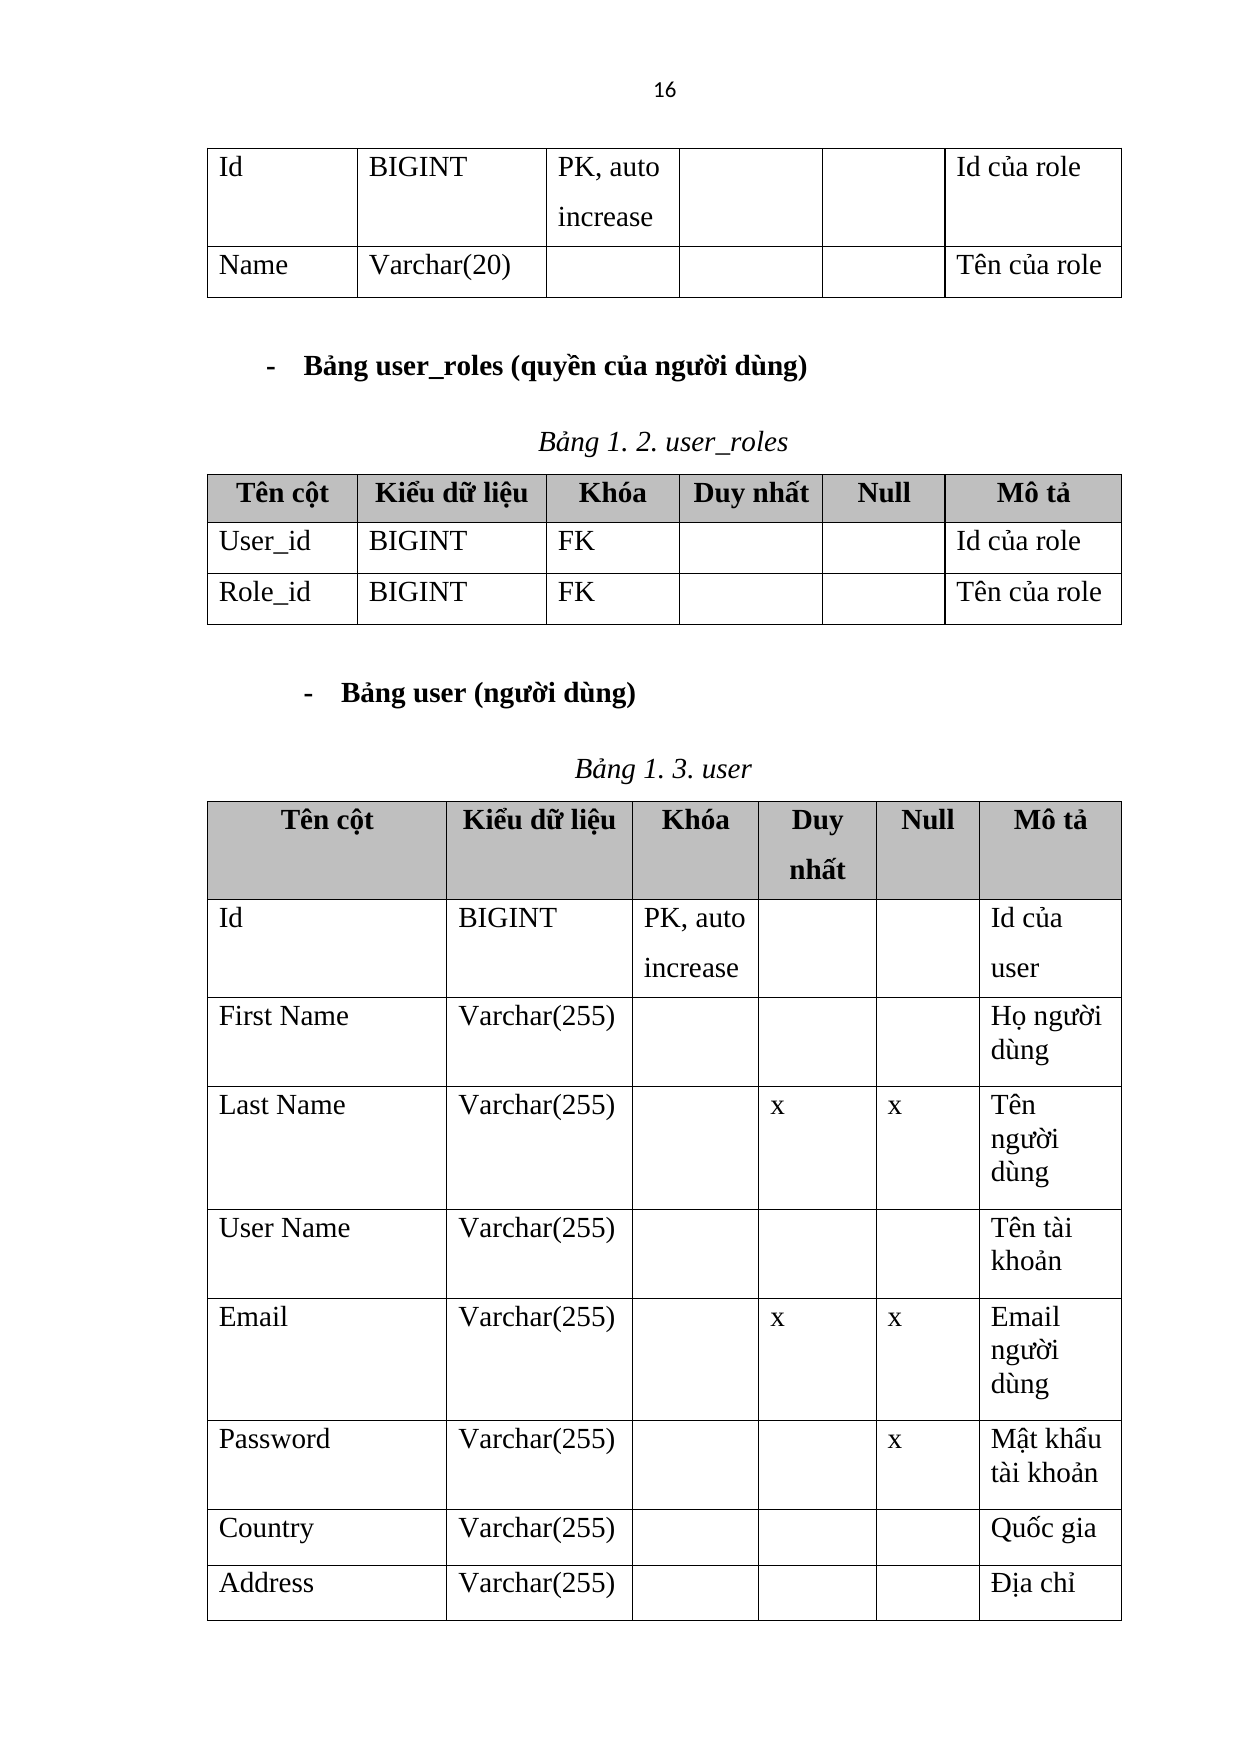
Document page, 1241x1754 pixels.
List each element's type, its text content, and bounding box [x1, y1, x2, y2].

table_cell x [759, 1087, 876, 1209]
table_cell [877, 998, 979, 1086]
table_cell [877, 1566, 979, 1620]
table_cell x [877, 1087, 979, 1209]
table_cell Last Name [208, 1087, 446, 1209]
table_cell Id của role [946, 149, 1121, 246]
table_cell Varchar(255) [447, 1087, 632, 1209]
table_cell Quốc gia [980, 1510, 1121, 1564]
table_cell [877, 1210, 979, 1298]
table_cell Varchar(255) [447, 1210, 632, 1298]
table_cell FK [547, 574, 679, 624]
table_cell Id [208, 900, 446, 997]
table_header Duy nhất [759, 802, 876, 899]
table_cell [759, 1210, 876, 1298]
table_cell [823, 247, 944, 297]
table_cell First Name [208, 998, 446, 1086]
table_cell PK, auto increase [547, 149, 679, 246]
table_cell User Name [208, 1210, 446, 1298]
table_cell Country [208, 1510, 446, 1564]
table_header Mô tả [946, 475, 1121, 522]
table_cell Id của role [946, 523, 1121, 573]
table_cell [759, 998, 876, 1086]
table_cell [680, 523, 822, 573]
table_cell Tên của role [946, 247, 1121, 297]
table_cell [633, 998, 758, 1086]
table_cell [547, 247, 679, 297]
table_cell Địa chỉ [980, 1566, 1121, 1620]
table_cell BIGINT [358, 149, 546, 246]
table_cell Email [208, 1299, 446, 1420]
table_cell Email người dùng [980, 1299, 1121, 1420]
table_cell PK, auto increase [633, 900, 758, 997]
table_cell [877, 900, 979, 997]
table_cell [633, 1510, 758, 1564]
table_cell Mật khẩu tài khoản [980, 1421, 1121, 1509]
table_cell Varchar(255) [447, 1566, 632, 1620]
table_cell [633, 1087, 758, 1209]
table_cell Password [208, 1421, 446, 1509]
table_cell Varchar(255) [447, 998, 632, 1086]
table_cell Varchar(20) [358, 247, 546, 297]
table_cell [823, 523, 944, 573]
table_cell [633, 1299, 758, 1420]
table_cell BIGINT [447, 900, 632, 997]
table_cell [823, 149, 944, 246]
table_cell FK [547, 523, 679, 573]
table_cell Varchar(255) [447, 1421, 632, 1509]
table_cell Id [208, 149, 357, 246]
table_cell Name [208, 247, 357, 297]
table_header Null [877, 802, 979, 899]
table_header Kiểu dữ liệu [447, 802, 632, 899]
table_header Tên cột [208, 802, 446, 899]
table_cell [680, 574, 822, 624]
table_cell Tên của role [946, 574, 1121, 624]
table_header Tên cột [208, 475, 357, 522]
table_cell [633, 1566, 758, 1620]
table_cell [633, 1421, 758, 1509]
table_cell Varchar(255) [447, 1299, 632, 1420]
table_cell [823, 574, 944, 624]
table_cell x [877, 1299, 979, 1420]
table_cell BIGINT [358, 574, 546, 624]
table_cell [759, 1566, 876, 1620]
table_cell Varchar(255) [447, 1510, 632, 1564]
table_cell Họ người dùng [980, 998, 1121, 1086]
list Bảng user (người dùng) [303, 676, 1122, 709]
table_cell x [759, 1299, 876, 1420]
table_cell [877, 1510, 979, 1564]
table_cell Tên người dùng [980, 1087, 1121, 1209]
table_header Mô tả [980, 802, 1121, 899]
table_cell [680, 247, 822, 297]
table_cell [759, 1421, 876, 1509]
table_cell [759, 1510, 876, 1564]
table_header Khóa [547, 475, 679, 522]
list Bảng user_roles (quyền của người dùng) [266, 348, 1122, 382]
table_cell Id của user [980, 900, 1121, 997]
table_cell [759, 900, 876, 997]
table_cell BIGINT [358, 523, 546, 573]
table_cell [680, 149, 822, 246]
table_header Null [823, 475, 944, 522]
text Bảng 1. 3. user [207, 751, 1122, 784]
table_cell Tên tài khoản [980, 1210, 1121, 1298]
table_cell User_id [208, 523, 357, 573]
table_cell [633, 1210, 758, 1298]
table_header Kiểu dữ liệu [358, 475, 546, 522]
table_cell x [877, 1421, 979, 1509]
table_cell Role_id [208, 574, 357, 624]
table_header Khóa [633, 802, 758, 899]
table_cell Address [208, 1566, 446, 1620]
text Bảng 1. 2. user_roles [207, 424, 1122, 457]
table_header Duy nhất [680, 475, 822, 522]
